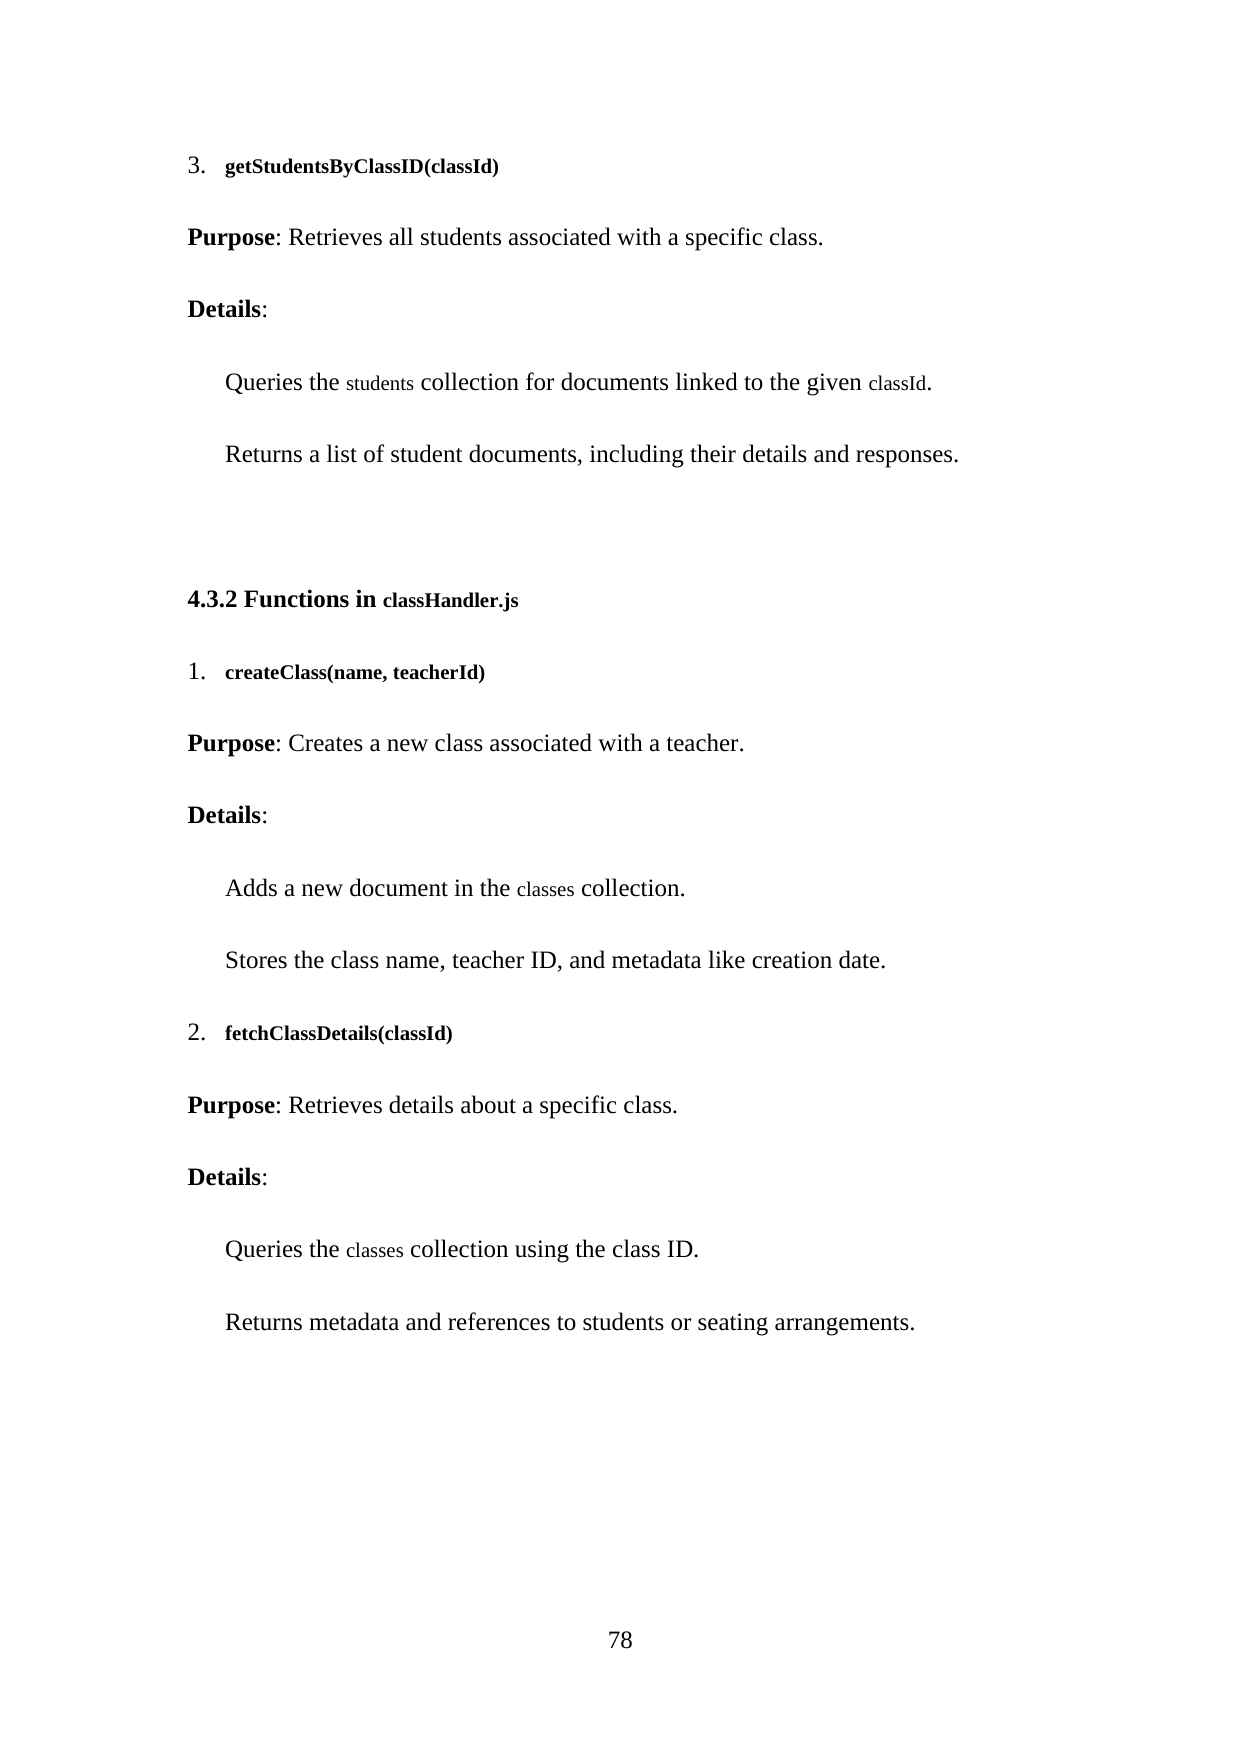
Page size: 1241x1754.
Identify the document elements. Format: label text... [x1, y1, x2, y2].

text 4.3.2 Functions in classHandler.js [150, 584, 1090, 612]
text Details: [150, 294, 1090, 323]
text Stores the class name, teacher ID, and metadata like creation date. [225, 945, 1090, 974]
text Adds a new document in the classes collection. [225, 873, 1090, 902]
list getStudentsByClassID(classId) [187, 150, 1090, 179]
text Details: [150, 1162, 1090, 1191]
text Queries the classes collection using the class ID. [225, 1234, 1090, 1263]
list fetchClassDetails(classId) [187, 1017, 1090, 1046]
text Details: [150, 801, 1090, 829]
text Purpose: Retrieves details about a specific class. [150, 1090, 1090, 1118]
text Returns metadata and references to students or seating arrangements. [225, 1307, 1090, 1335]
text Purpose: Creates a new class associated with a teacher. [150, 728, 1090, 757]
text Purpose: Retrieves all students associated with a specific class. [150, 222, 1090, 251]
text Returns a list of student documents, including their details and responses. [225, 439, 1090, 468]
list createClass(name, teacherId) [187, 656, 1090, 685]
text Queries the students collection for documents linked to the given classId. [225, 367, 1090, 396]
